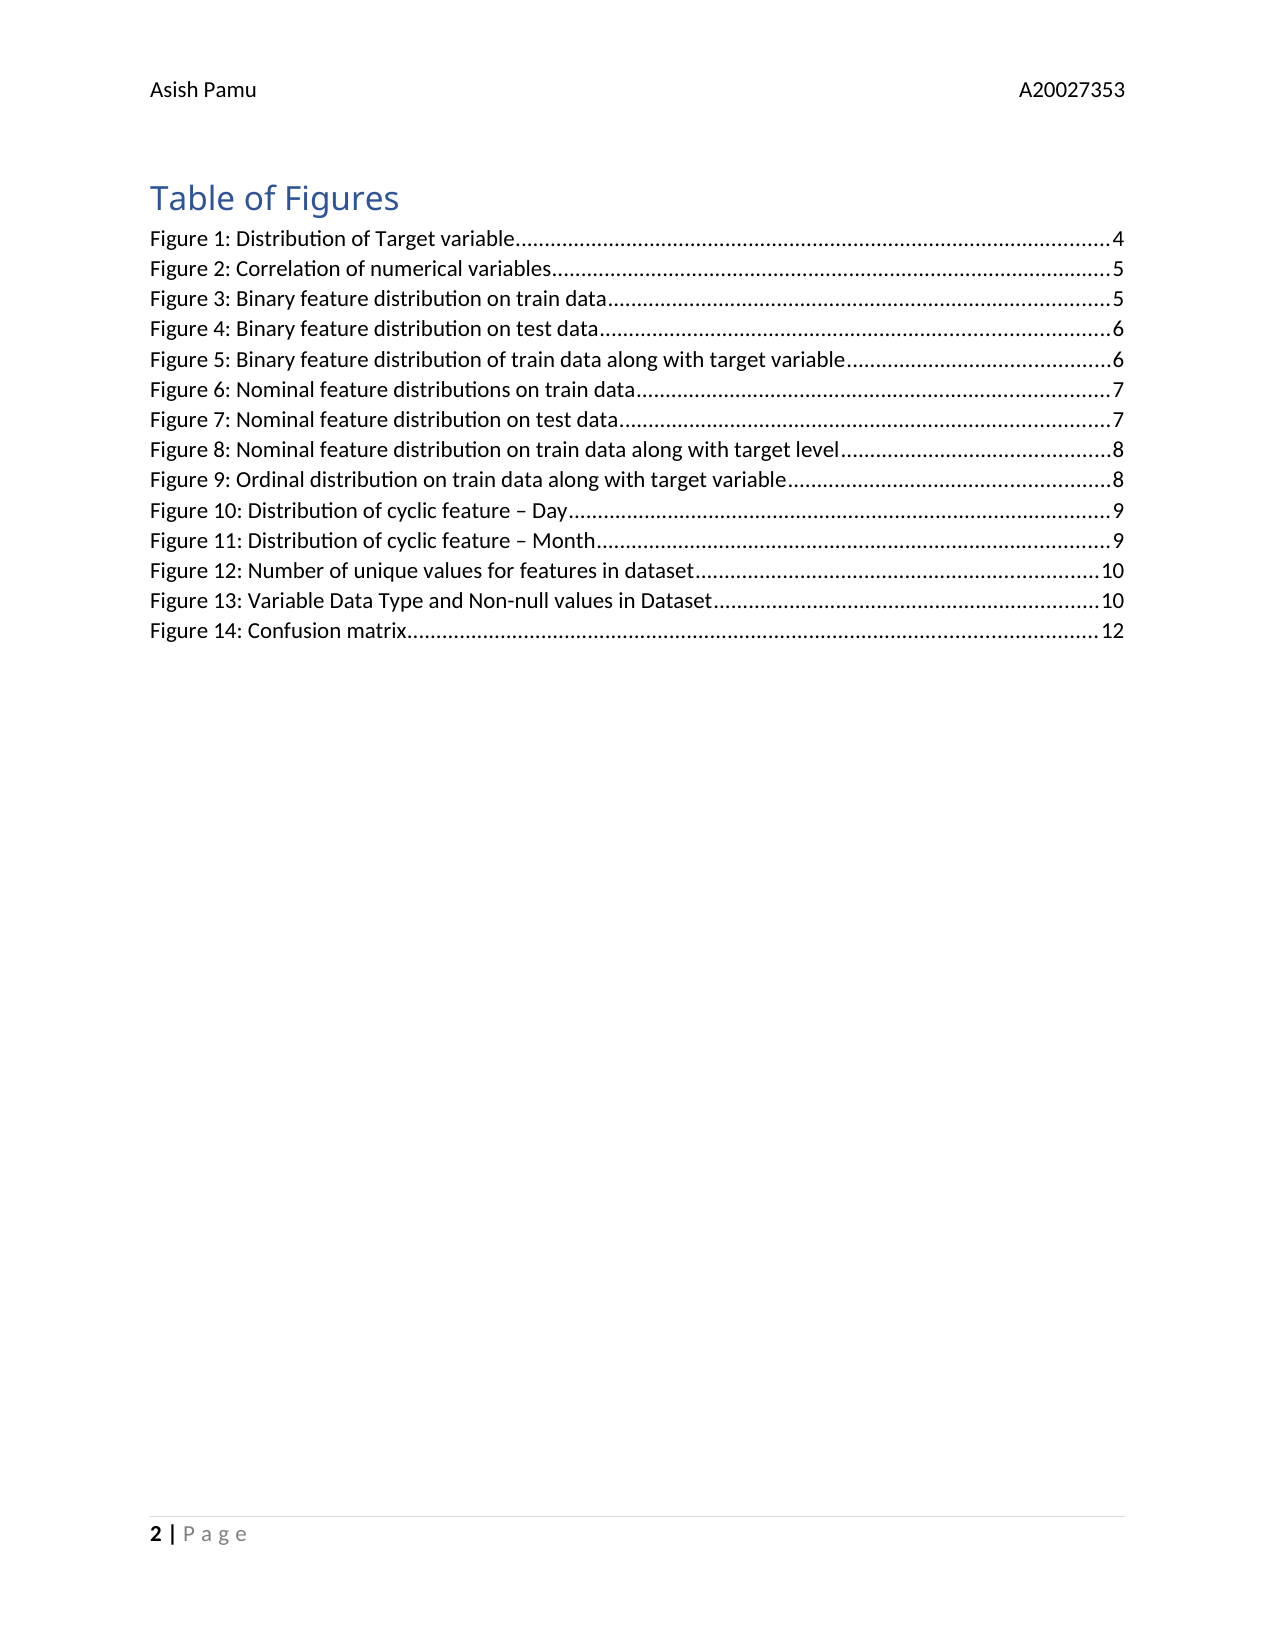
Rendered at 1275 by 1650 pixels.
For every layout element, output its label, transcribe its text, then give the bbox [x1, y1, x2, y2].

text Figure 2: Correlation of numerical variables 5 [150, 254, 1125, 282]
text Figure 10: Distribution of cyclic feature – Day 9 [150, 496, 1125, 524]
subtitle Table of Figures [150, 175, 1125, 220]
text Figure 6: Nominal feature distributions on train data 7 [150, 375, 1125, 403]
text Figure 4: Binary feature distribution on test data 6 [150, 314, 1125, 343]
text Figure 13: Variable Data Type and Non-null values in Dataset 10 [150, 586, 1125, 614]
text Figure 5: Binary feature distribution of train data along with target variable 6 [150, 345, 1125, 373]
text Figure 12: Number of unique values for features in dataset 10 [150, 556, 1125, 584]
text Figure 9: Ordinal distribution on train data along with target variable 8 [150, 466, 1125, 494]
text Figure 8: Nominal feature distribution on train data along with target level 8 [150, 435, 1125, 463]
text Figure 7: Nominal feature distribution on test data 7 [150, 405, 1125, 433]
text Figure 14: Confusion matrix 12 [150, 617, 1125, 645]
text Figure 3: Binary feature distribution on train data 5 [150, 284, 1125, 312]
text Figure 1: Distribution of Target variable 4 [150, 224, 1125, 252]
text Figure 11: Distribution of cyclic feature – Month 9 [150, 526, 1125, 554]
